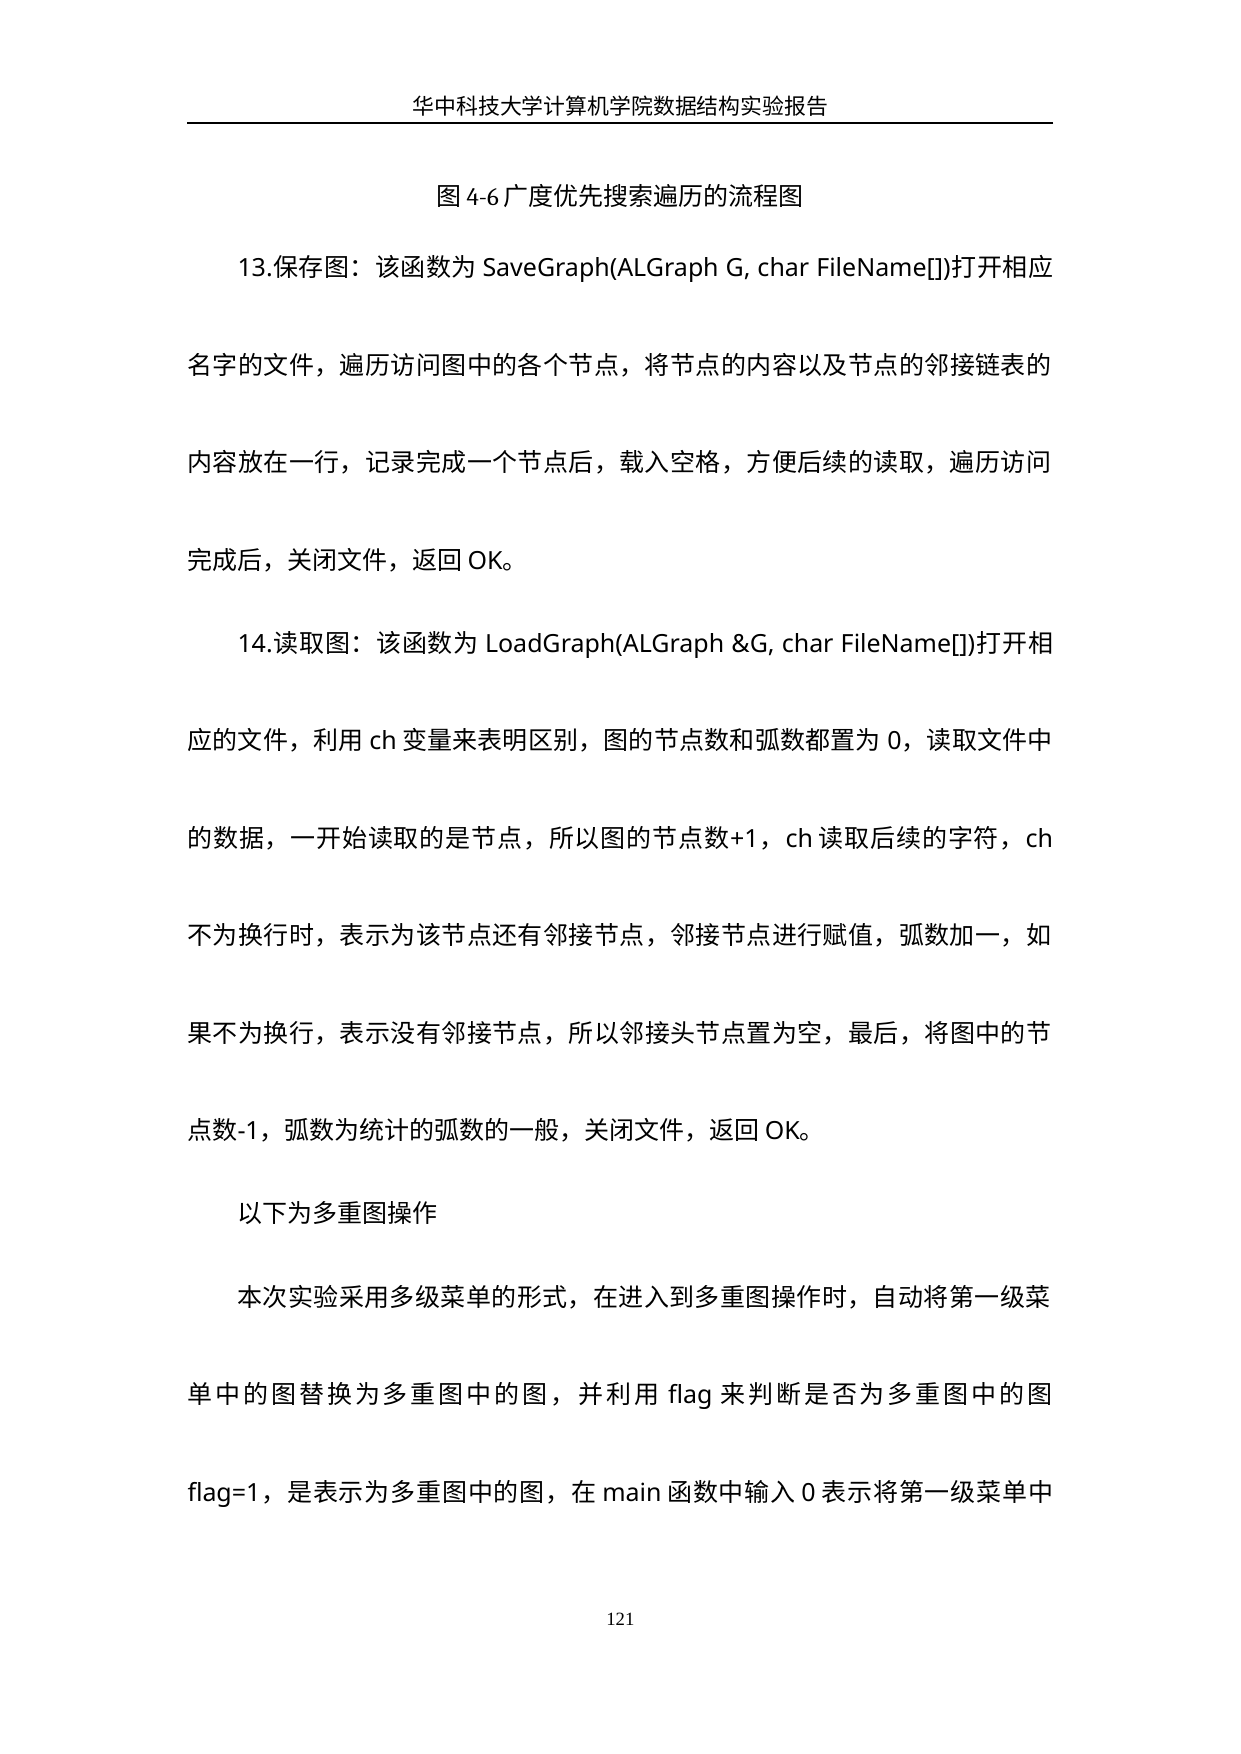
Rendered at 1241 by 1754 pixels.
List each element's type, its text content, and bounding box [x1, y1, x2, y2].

text 图4-6广度优先搜索遍历的流程图 [187, 162, 1053, 227]
text 13.保存图：该函数为SaveGraph(ALGraph G, char FileName[])打开相应名字的文件，遍历访问图中的各个节点，将节点的内容以及节点的邻接链表的内容放在一行，记录完成一个节点后，载入空格，方便后续的读取，遍历访问完成后，关闭文件，返回OK。 [187, 233, 1053, 591]
text 以下为多重图操作 [187, 1179, 1053, 1244]
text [187, 1263, 1053, 1523]
text 14.读取图：该函数为LoadGraph(ALGraph &G, char FileName[])打开相应的文件，利用ch变量来表明区别，图的节点数和弧数都置为0，读取文件中的数据，一开始读取的是节点，所以图的节点数+1，ch读取后续的字符，ch不为换行时，表示为该节点还有邻接节点，邻接节点进行赋值，弧数加一，如果不为换行，表示没有邻接节点，所以邻接头节点置为空，最后，将图中的节点数-1，弧数为统计的弧数的一般，关闭文件，返回OK。 [187, 609, 1053, 1161]
